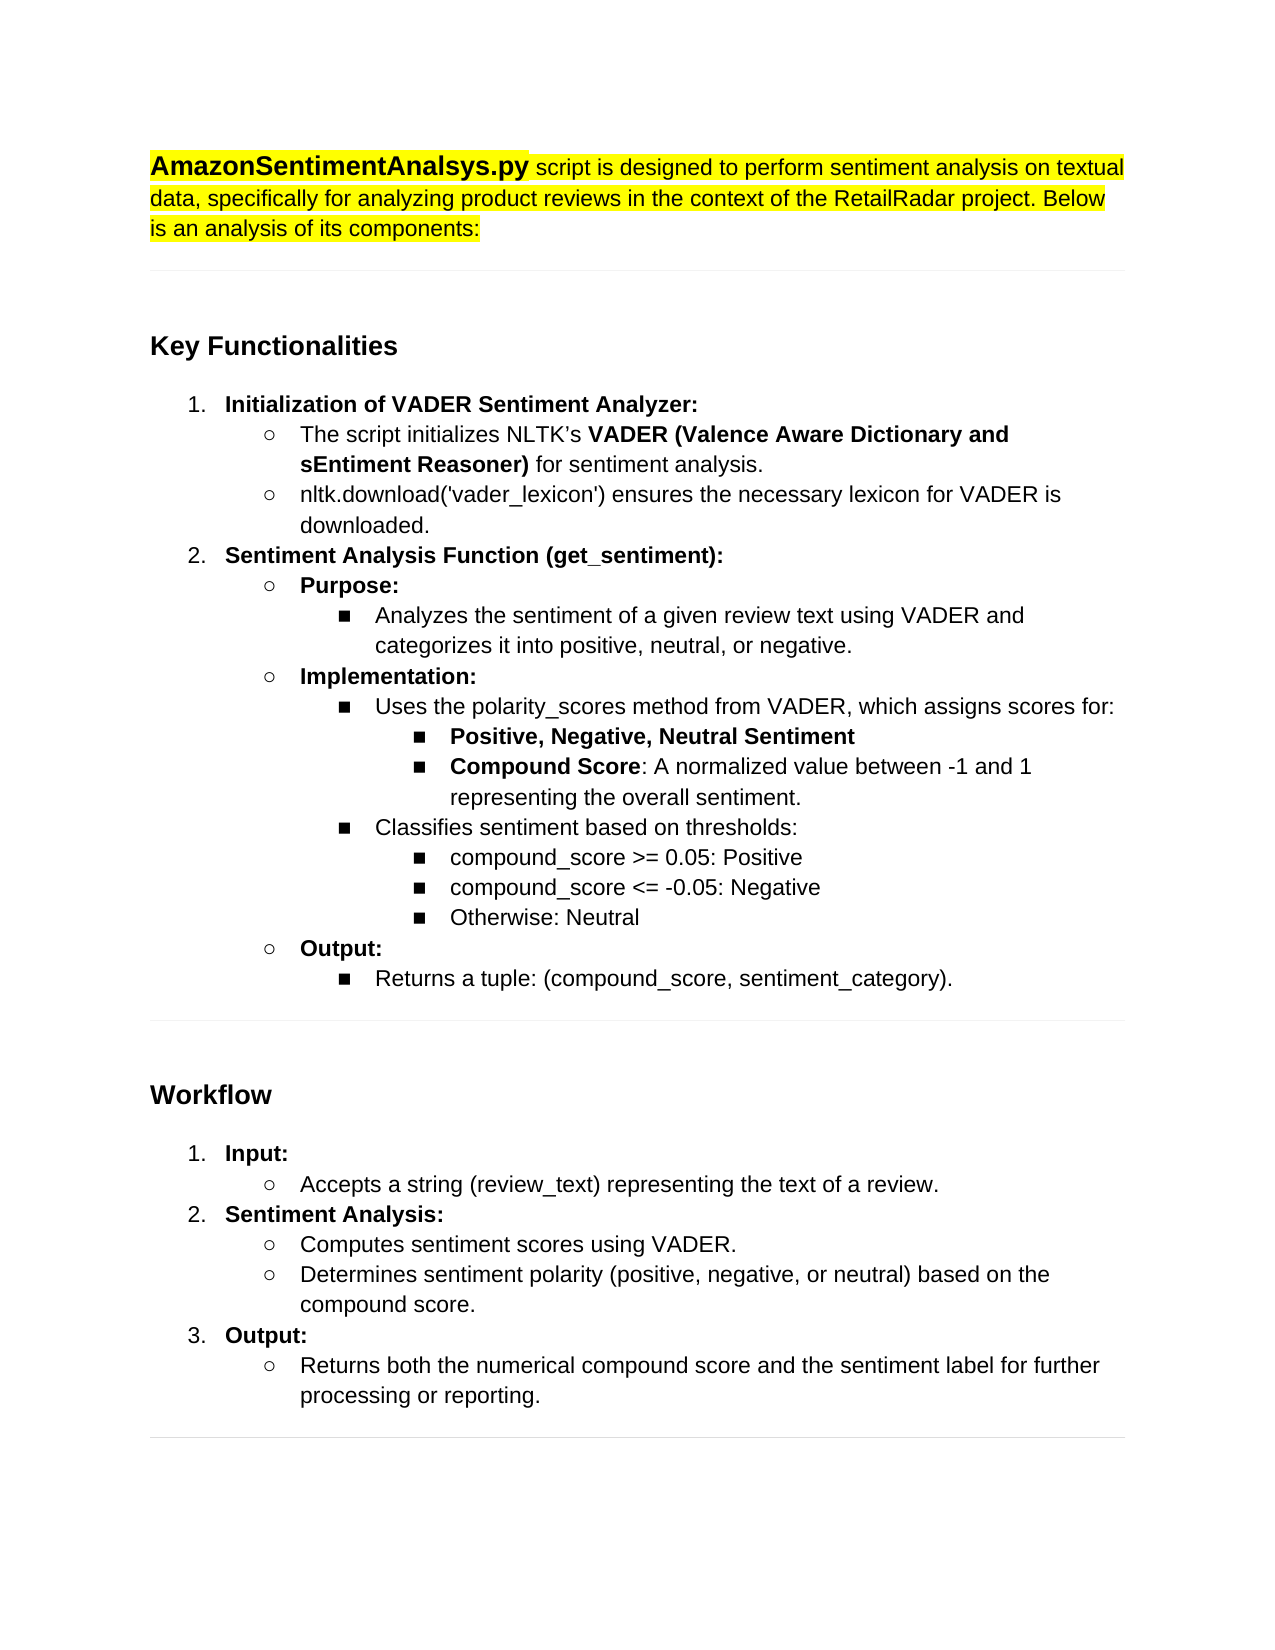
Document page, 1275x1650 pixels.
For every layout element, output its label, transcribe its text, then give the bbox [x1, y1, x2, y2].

list Uses the polarity_scores method from VADER, which assigns scores for: [337, 693, 1125, 719]
list Otherwise: Neutral [412, 904, 1125, 931]
list compound_score >= 0.05: Positive [412, 844, 1125, 870]
list Output: [262, 934, 1125, 961]
list Classifies sentiment based on thresholds: [337, 814, 1125, 840]
list Purpose: [262, 572, 1125, 598]
list Sentiment Analysis Function (get_sentiment): [187, 542, 1125, 568]
subtitle Key Functionalities [150, 330, 1125, 361]
list Positive, Negative, Neutral Sentiment [412, 723, 1125, 749]
list Returns both the numerical compound score and the sentiment label for further processing or reporting. [262, 1352, 1125, 1408]
list Compound Score: A normalized value between -1 and 1 representing the overall sentiment. [412, 753, 1125, 810]
list Output: [187, 1322, 1125, 1348]
list compound_score <= -0.05: Negative [412, 874, 1125, 901]
list Initialization of VADER Sentiment Analyzer: [187, 391, 1125, 417]
list Accepts a string (review_text) representing the text of a review. [262, 1171, 1125, 1197]
list The script initializes NLTK’s VADER (Valence Aware Dictionary and sEntiment Reasoner) for sentiment analysis. [262, 421, 1125, 478]
text AmazonSentimentAnalsys.py script is designed to perform sentiment analysis on textual data, specifically for analyzing product reviews in the context of the RetailRadar project. Below is an analysis of its components: [150, 150, 1125, 242]
list Computes sentiment scores using VADER. [262, 1231, 1125, 1257]
list Determines sentiment polarity (positive, negative, or neutral) based on the compound score. [262, 1261, 1125, 1318]
list Input: [187, 1140, 1125, 1167]
list nltk.download('vader_lexicon') ensures the necessary lexicon for VADER is downloaded. [262, 481, 1125, 538]
list Analyzes the sentiment of a given review text using VADER and categorizes it into positive, neutral, or negative. [337, 602, 1125, 659]
list Implementation: [262, 663, 1125, 689]
list Sentiment Analysis: [187, 1201, 1125, 1227]
subtitle Workflow [150, 1079, 1125, 1111]
list Returns a tuple: (compound_score, sentiment_category). [337, 965, 1125, 991]
